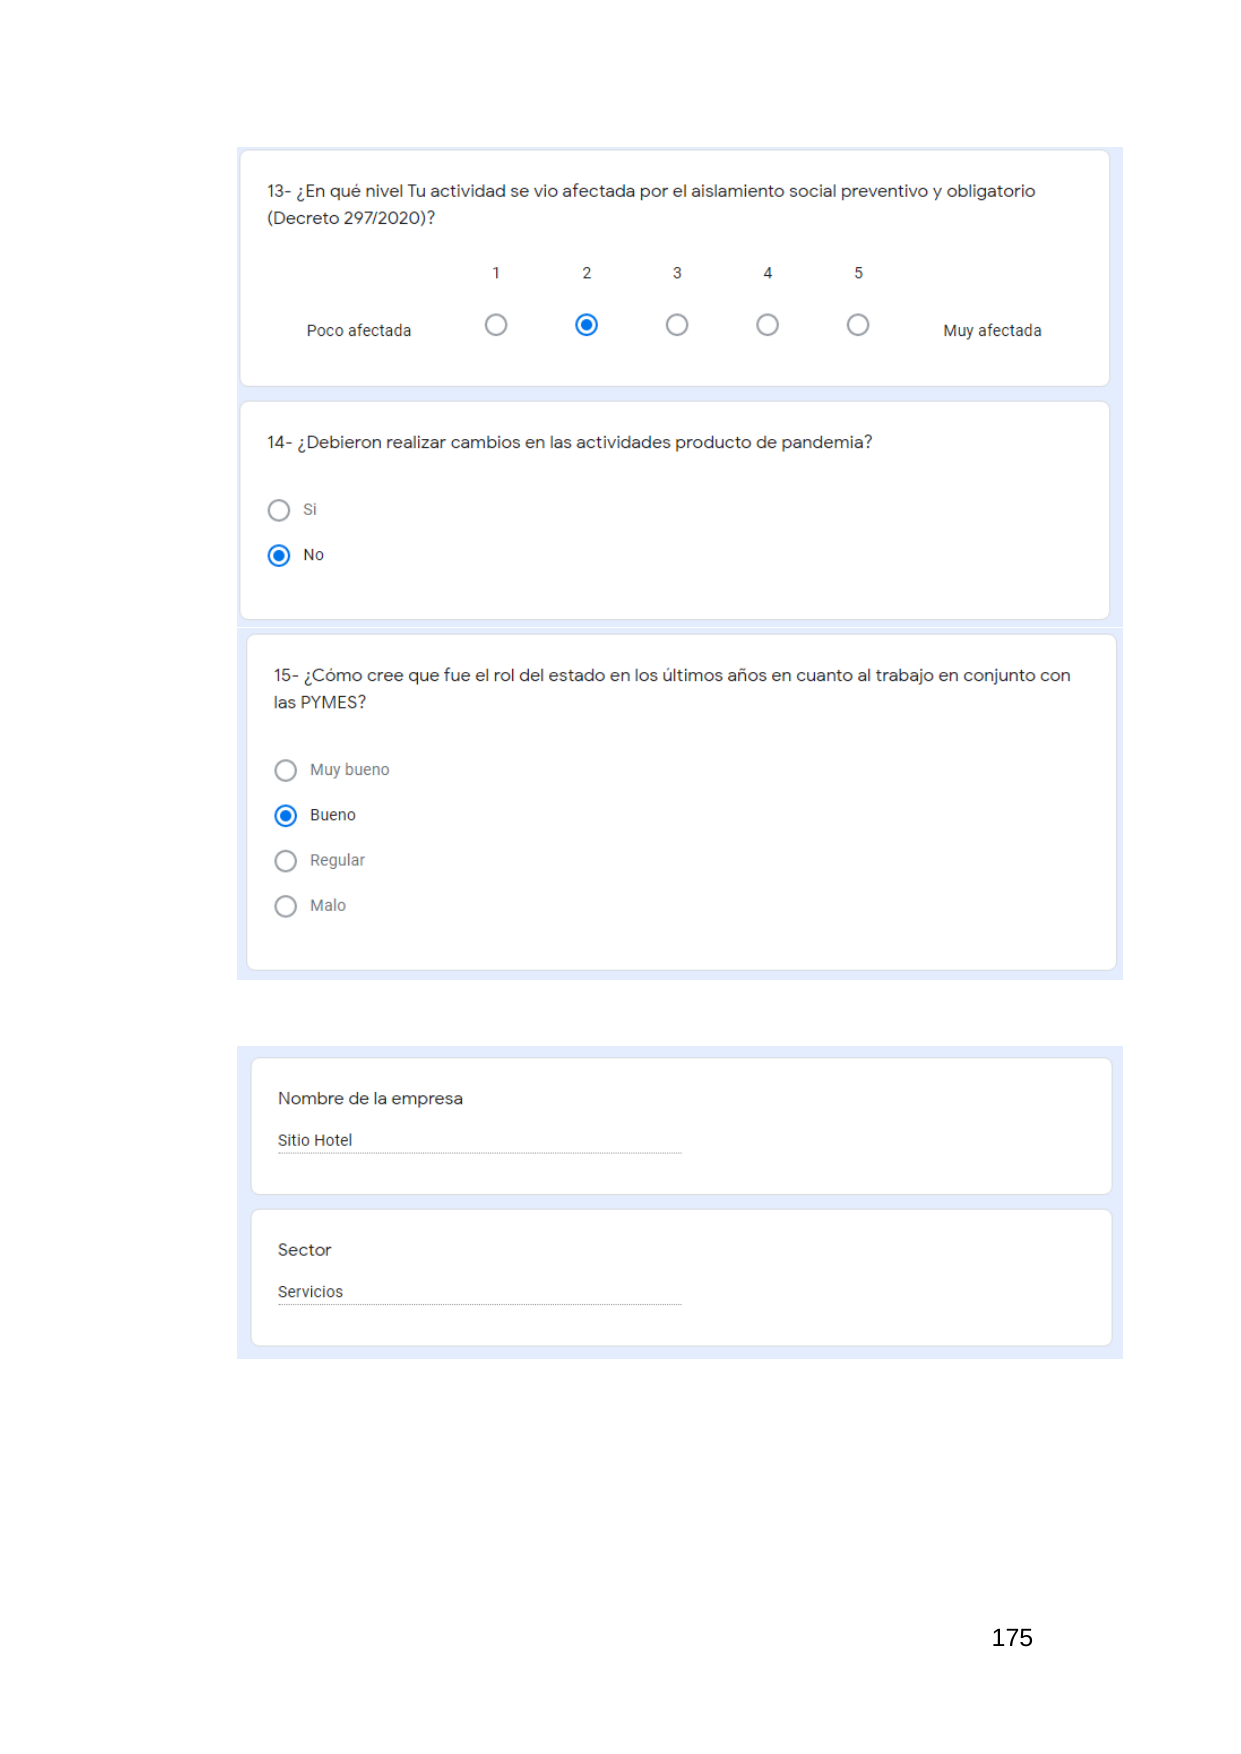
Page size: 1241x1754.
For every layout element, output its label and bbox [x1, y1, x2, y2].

picture [237, 628, 1123, 980]
picture [237, 147, 1123, 627]
picture [237, 1046, 1123, 1359]
